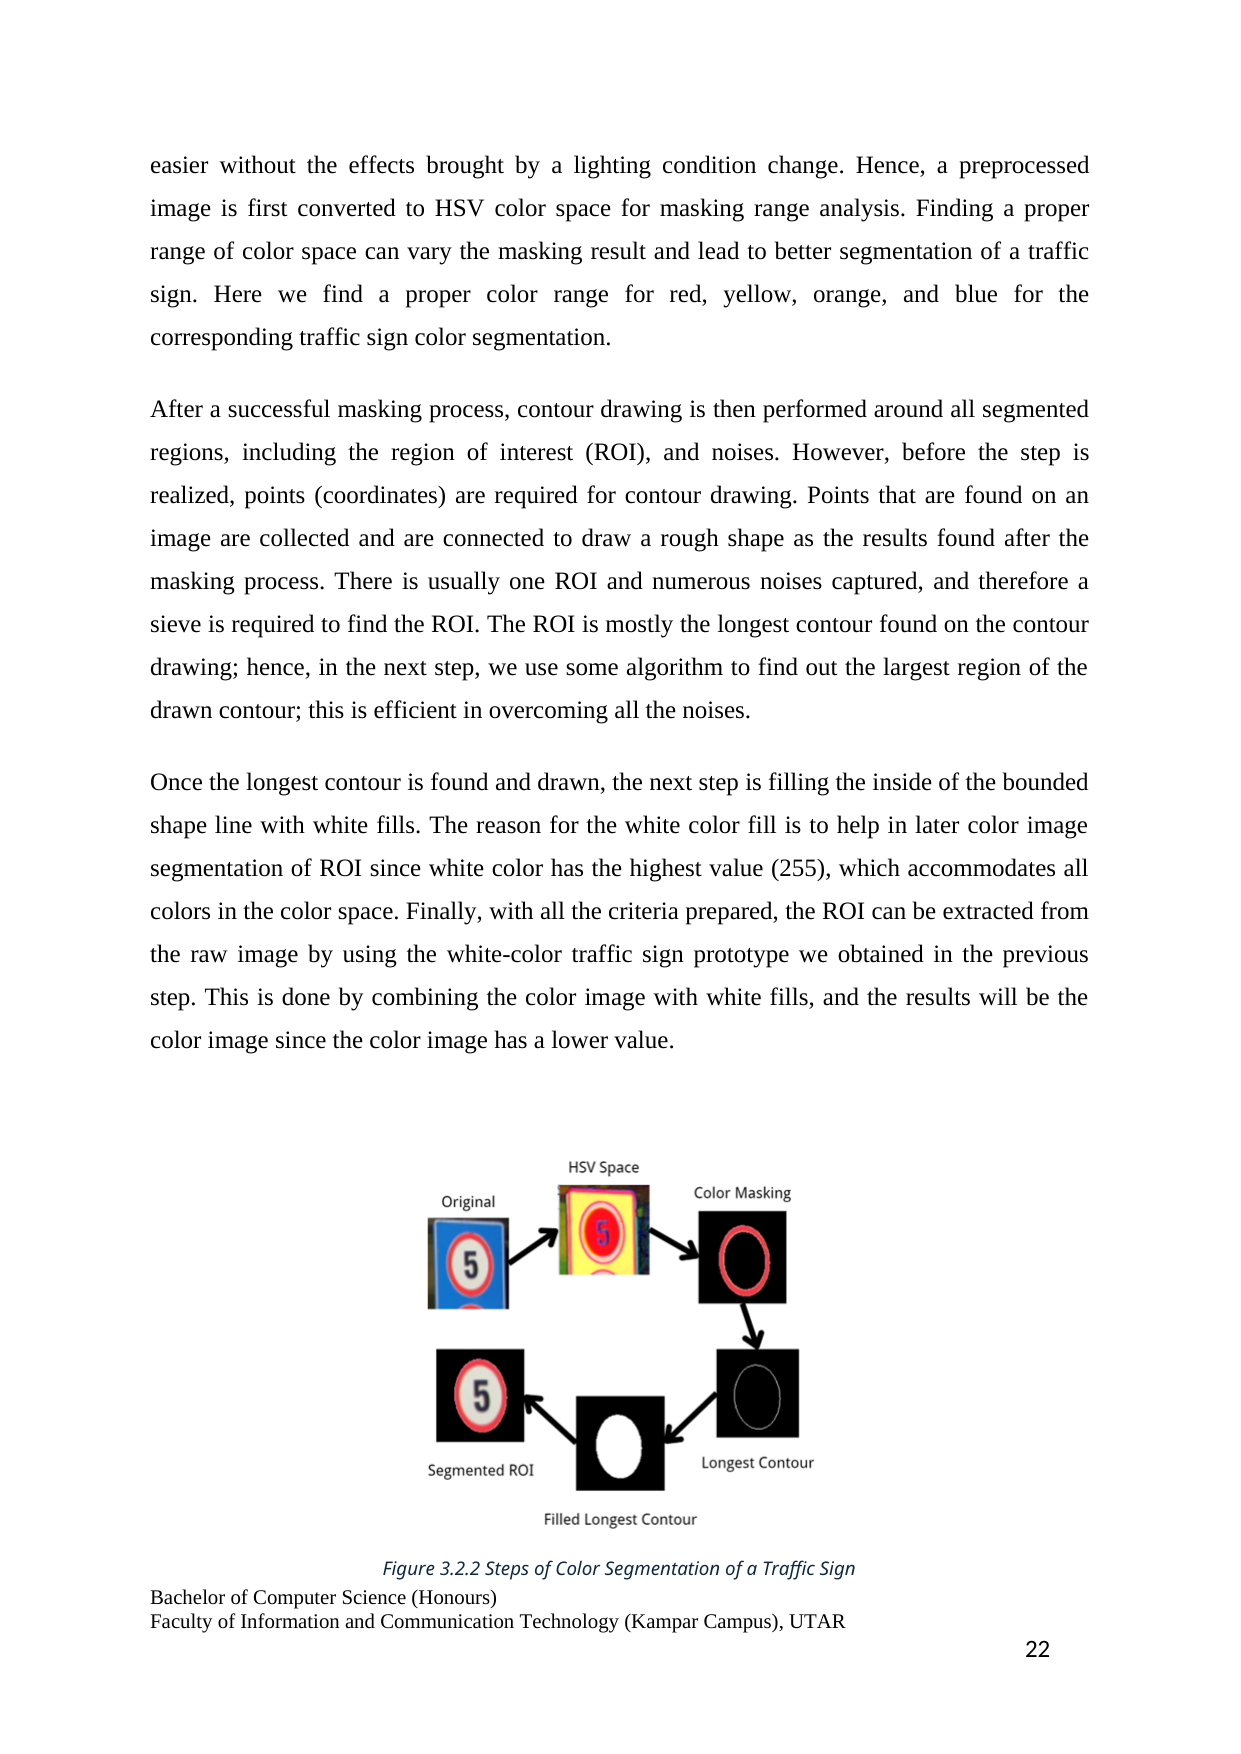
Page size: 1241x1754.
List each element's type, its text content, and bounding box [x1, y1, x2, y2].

text After a successful masking process, contour drawing is then performed around all segmented regions, including the region of interest (ROI), and noises. However, before the step is realized, points (coordinates) are required for contour drawing. Points that are found on an image are collected and are connected to draw a rough shape as the results found after the masking process. There is usually one ROI and numerous noises captured, and therefore a sieve is required to find the ROI. The ROI is mostly the longest contour found on the contour drawing; hence, in the next step, we use some algorithm to find out the largest region of the drawn contour; this is efficient in overcoming all the noises. [150, 394, 1090, 724]
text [150, 150, 1090, 351]
picture [416, 1156, 824, 1540]
text Figure 3.2.2 Steps of Color Segmentation of a Traffic Sign [150, 1555, 1090, 1580]
text Once the longest contour is found and drawn, the next step is filling the inside of the bounded shape line with white fills. The reason for the white color fill is to help in later color image segmentation of ROI since white color has the highest value (255), which accommodates all colors in the color space. Finally, with all the criteria prepared, the ROI can be extracted from the raw image by using the white-color traffic sign prototype we obtained in the previous step. This is done by combining the color image with white fills, and the results will be the color image since the color image has a lower value. [150, 767, 1090, 1054]
